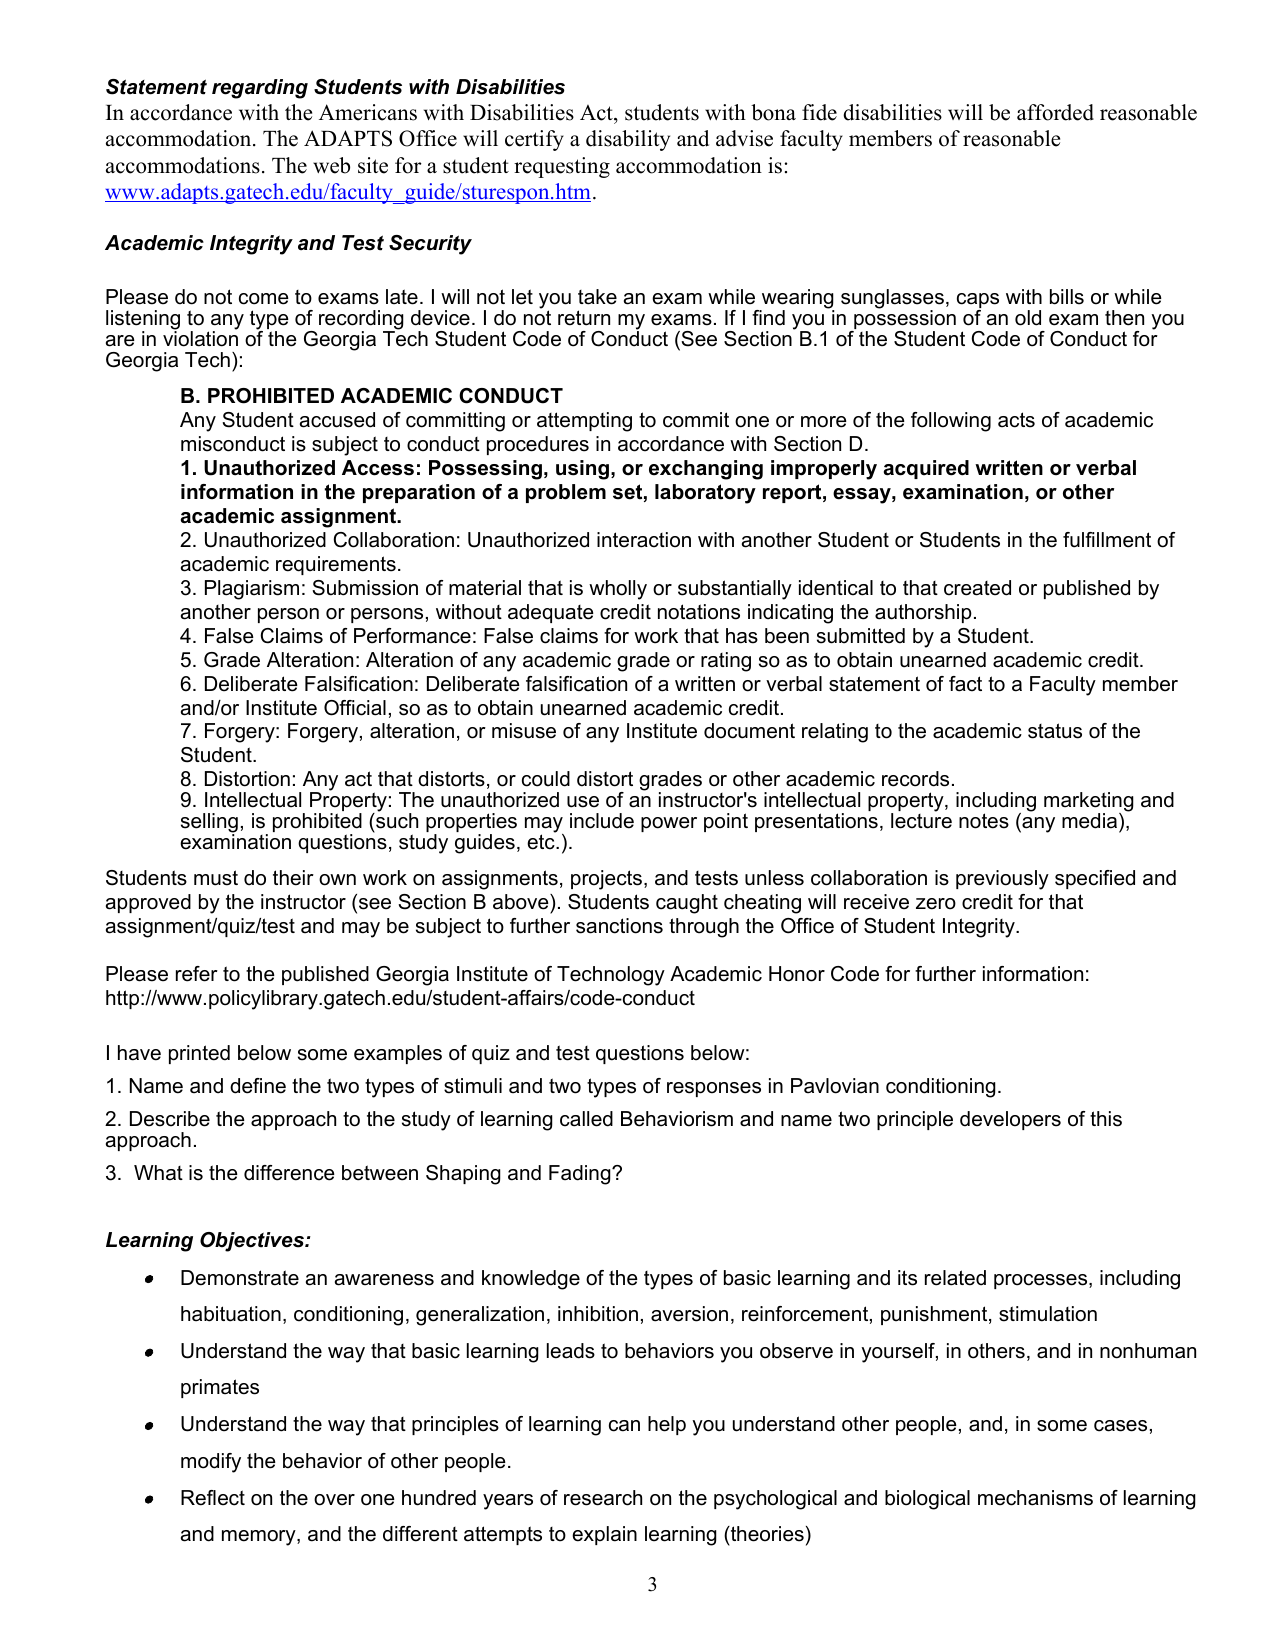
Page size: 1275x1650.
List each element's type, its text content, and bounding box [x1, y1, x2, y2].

text Please do not come to exams late. I will not let you take an exam while wearing sunglasses, caps with bills or while listening to any type of recording device. I do not return my exams. If I find you in possession of an old exam then you are in violation of the Georgia Tech Student Code of Conduct (See Section B.1 of the Student Code of Conduct for Georgia Tech): [105, 288, 1200, 371]
text 6. Deliberate Falsification: Deliberate falsification of a written or verbal statement of fact to a Faculty member and/or Institute Official, so as to obtain unearned academic credit. [180, 671, 1200, 719]
text In accordance with the Americans with Disabilities Act, students with bona fide disabilities will be afforded reasonable accommodation. The ADAPTS Office will certify a disability and advise faculty members of reasonable accommodations. The web site for a student requesting accommodation is: [105, 99, 1200, 178]
text 1. Unauthorized Access: Possessing, using, or exchanging improperly acquired written or verbal information in the preparation of a problem set, laboratory report, essay, examination, or other academic assignment. [180, 456, 1200, 528]
text I have printed below some examples of quiz and test questions below: [105, 1043, 1200, 1064]
text 9. Intellectual Property: The unauthorized use of an instructor's intellectual property, including marketing and selling, is prohibited (such properties may include power point presentations, lecture notes (any media), examination questions, study guides, etc.). [180, 791, 1200, 854]
text 2. Describe the approach to the study of learning called Behaviorism and name two principle developers of this approach. [105, 1110, 1200, 1152]
list Demonstrate an awareness and knowledge of the types of basic learning and its related processes, including habituation, conditioning, generalization, inhibition, aversion, reinforcement, punishment, stimulation [142, 1264, 1200, 1326]
text 5. Grade Alteration: Alteration of any academic grade or rating so as to obtain unearned academic credit. [180, 647, 1200, 671]
text Learning Objectives: [105, 1231, 1200, 1252]
list Reflect on the over one hundred years of research on the psychological and biological mechanisms of learning and memory, and the different attempts to explain learning (theories) [142, 1484, 1200, 1546]
text Students must do their own work on assignments, projects, and tests unless collaboration is previously specified and approved by the instructor (see Section B above). Students caught cheating will receive zero credit for that assignment/quiz/test and may be subject to further sanctions through the Office of Student Integrity. [105, 866, 1200, 938]
text 7. Forgery: Forgery, alteration, or misuse of any Institute document relating to the academic status of the Student. [180, 719, 1200, 767]
list Understand the way that principles of learning can help you understand other people, and, in some cases, modify the behavior of other people. [142, 1411, 1200, 1472]
text 3. Plagiarism: Submission of material that is wholly or substantially identical to that created or published by another person or persons, without adequate credit notations indicating the authorship. [180, 576, 1200, 623]
text B. PROHIBITED ACADEMIC CONDUCT [180, 384, 1200, 408]
text 1. Name and define the two types of stimuli and two types of responses in Pavlovian conditioning. [105, 1077, 1200, 1097]
text Any Student accused of committing or attempting to commit one or more of the following acts of academic misconduct is subject to conduct procedures in accordance with Section D. [180, 408, 1200, 456]
subtitle Statement regarding Students with Disabilities [105, 75, 1200, 99]
list Understand the way that basic learning leads to behaviors you observe in yourself, in others, and in nonhuman primates [142, 1337, 1200, 1399]
text www.adapts.gatech.edu/faculty_guide/sturespon.htm. [105, 178, 1200, 204]
text 8. Distortion: Any act that distorts, or could distort grades or other academic records. [180, 767, 1200, 791]
subtitle Academic Integrity and Test Security [105, 231, 1200, 255]
text 3. What is the difference between Shaping and Fading? [105, 1164, 1200, 1185]
text Please refer to the published Georgia Institute of Technology Academic Honor Code for further information: http://www.policylibrary.gatech.edu/student-affairs/code-conduct [105, 962, 1200, 1010]
text 2. Unauthorized Collaboration: Unauthorized interaction with another Student or Students in the fulfillment of academic requirements. [180, 528, 1200, 576]
text 4. False Claims of Performance: False claims for work that has been submitted by a Student. [180, 623, 1200, 647]
